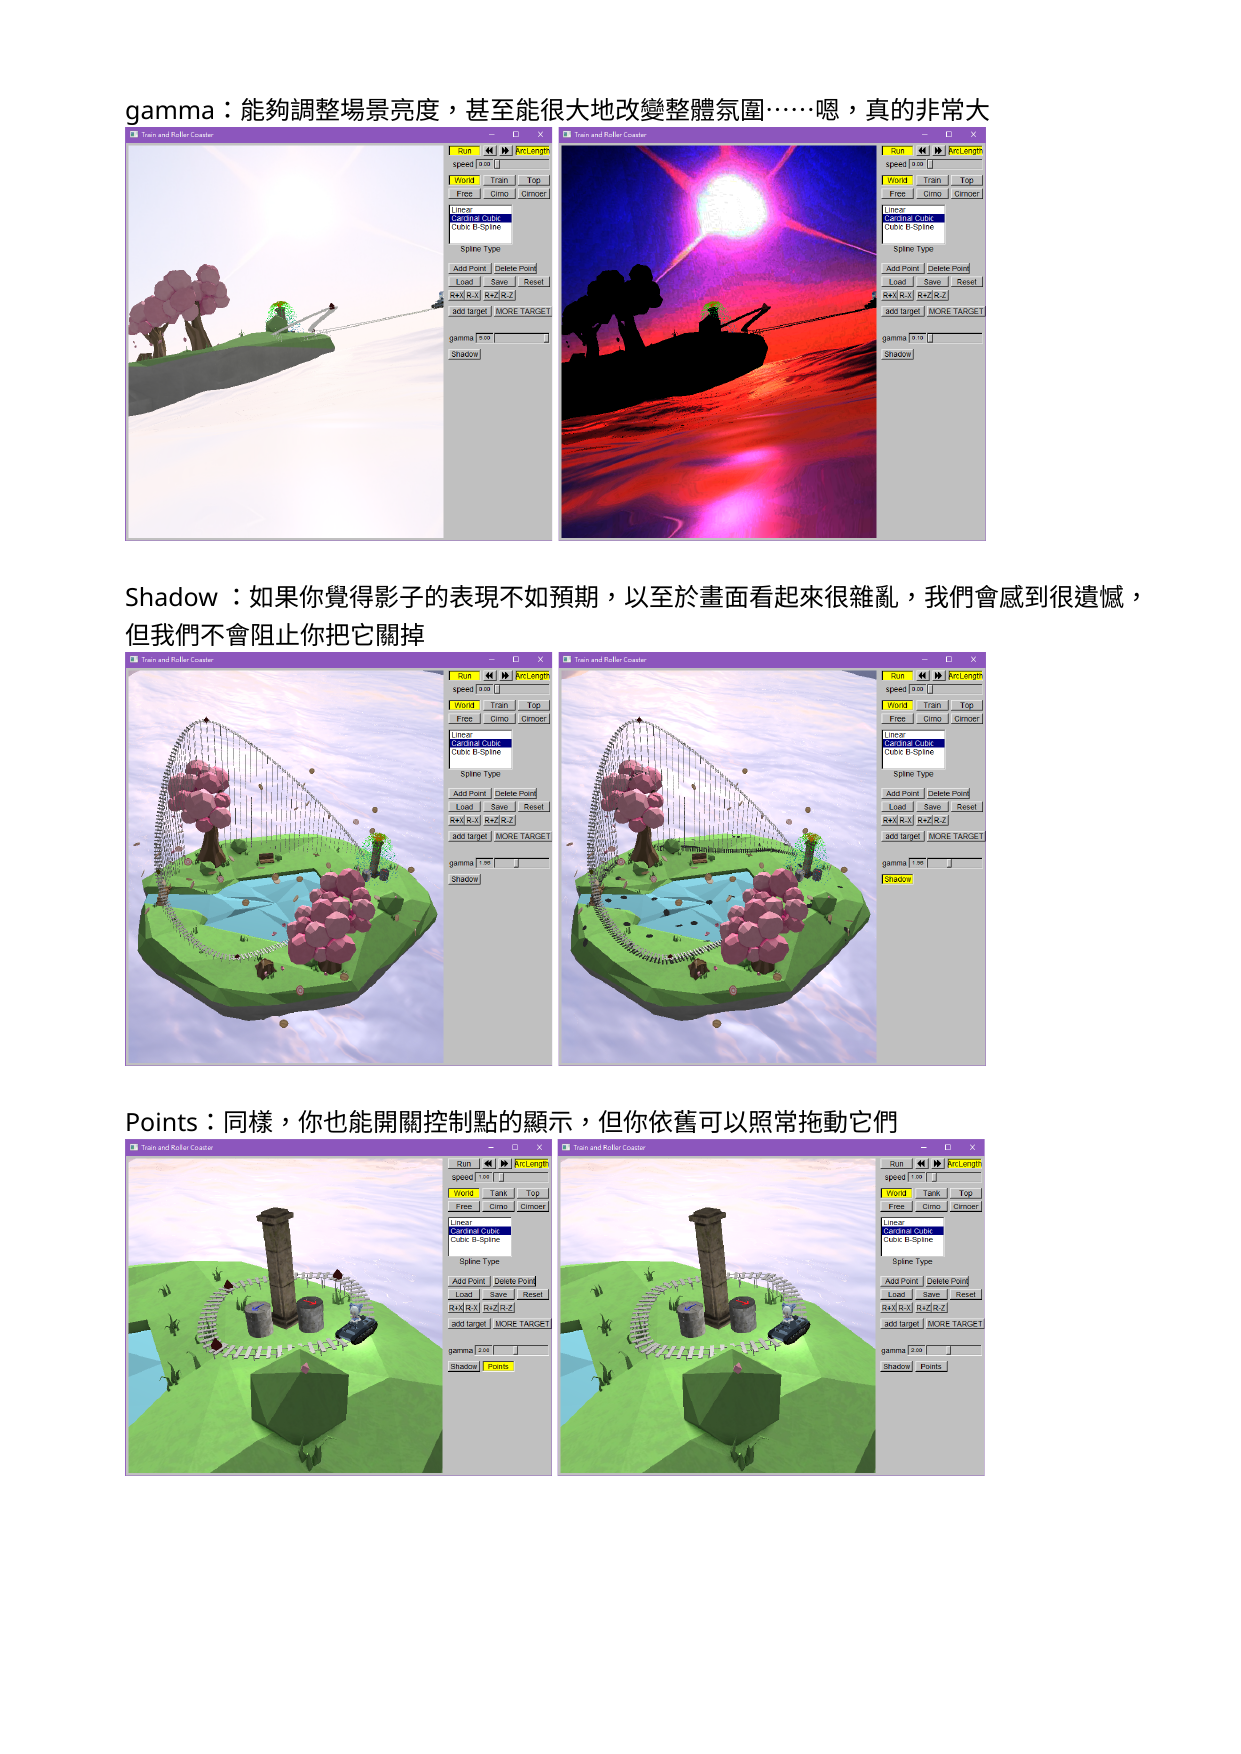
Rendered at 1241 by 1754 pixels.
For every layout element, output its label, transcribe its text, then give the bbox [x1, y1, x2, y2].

picture [125, 652, 553, 1066]
picture [558, 127, 986, 541]
picture [557, 1139, 985, 1476]
picture [125, 1139, 552, 1476]
list Shadow ：如果你覺得影子的表現不如預期，以至於畫面看起來很雜亂，我們會感到很遺憾，但我們不會阻止你把它關掉 [125, 577, 1165, 652]
picture [125, 127, 553, 541]
picture [558, 652, 986, 1066]
list Points：同樣，你也能開關控制點的顯示，但你依舊可以照常拖動它們 [125, 1102, 1165, 1139]
list gamma：能夠調整場景亮度，甚至能很大地改變整體氛圍……嗯，真的非常大 [125, 89, 1165, 127]
